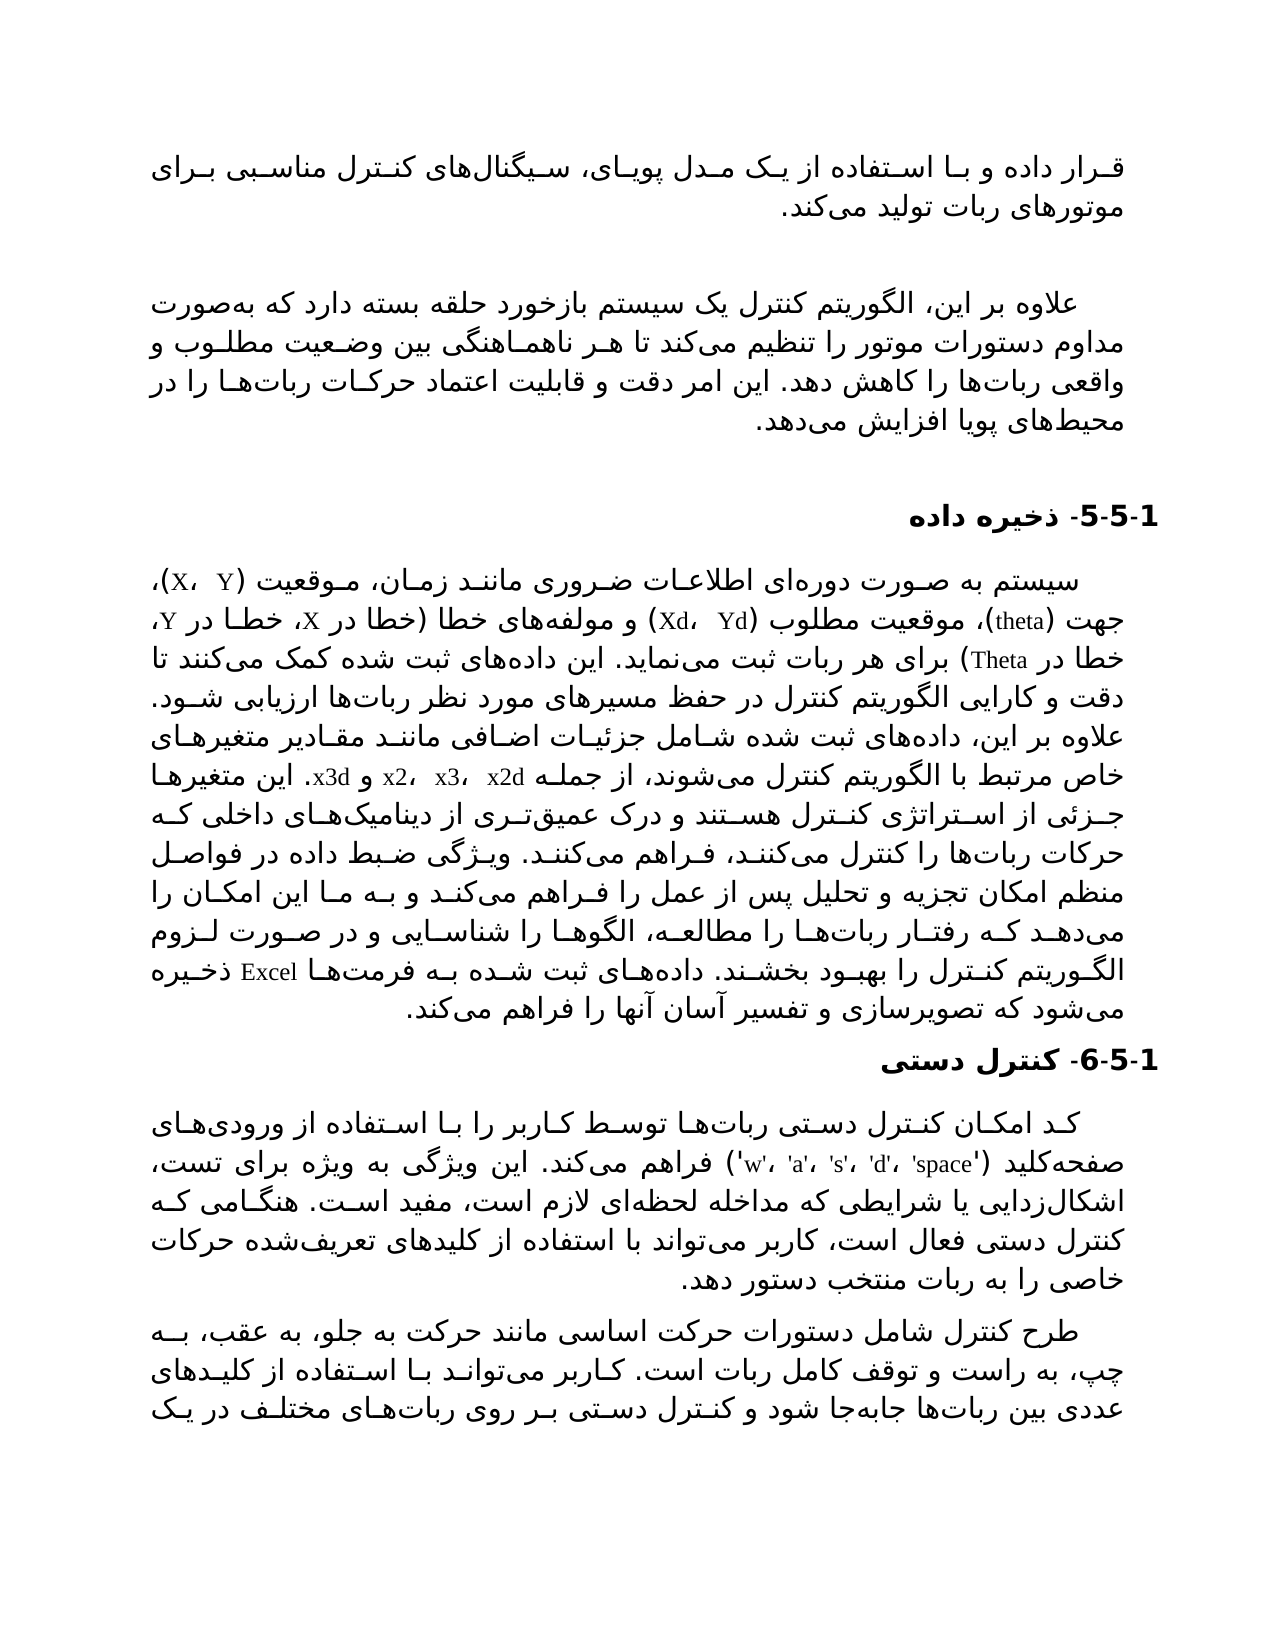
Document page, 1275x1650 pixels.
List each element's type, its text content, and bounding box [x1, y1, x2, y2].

subtitle ذخیره داده [150, 500, 1059, 534]
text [150, 1314, 1125, 1426]
text کد امکان کنترل دستی ربات‌ها توسط کاربر را با استفاده از ورودی‌های صفحه‌کلید ('w'، 'a'، 's'، 'd'، 'space') فراهم می‌کند. این ویژگی به ویژه برای تست، اشکال‌زدایی یا شرایطی که مداخله لحظه‌ای لازم است، مفید است. هنگامی که کنترل دستی فعال است، کاربر می‌تواند با استفاده از کلیدهای تعریف‌شده حرکات خاصی را به ربات منتخب دستور دهد. [150, 1107, 1125, 1296]
text علاوه بر این، الگوریتم کنترل یک سیستم بازخورد حلقه بسته دارد که به‌صورت مداوم دستورات موتور را تنظیم می‌کند تا هر ناهماهنگی بین وضعیت مطلوب و واقعی ربات‌ها را کاهش دهد. این امر دقت و قابلیت اعتماد حرکات ربات‌ها را در محیط‌های پویا افزایش می‌دهد. [150, 286, 1125, 437]
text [150, 150, 1125, 223]
subtitle کنترل دستی [150, 1043, 1059, 1077]
text سیستم به صورت دوره‌ای اطلاعات ضروری مانند زمان، موقعیت (X، Y)، جهت (theta)، موقعیت مطلوب (Xd، Yd) و مولفه‌های خطا (خطا در X، خطا در Y، خطا در Theta) برای هر ربات ثبت می‌نماید. این داده‌های ثبت شده کمک می‌کنند تا دقت و کارایی الگوریتم کنترل در حفظ مسیرهای مورد نظر ربات‌ها ارزیابی شود. علاوه بر این، داده‌های ثبت شده شامل جزئیات اضافی مانند مقادیر متغیرهای خاص مرتبط با الگوریتم کنترل می‌شوند، از جمله x2، x3، x2d و x3d. این متغیرها جزئی از استراتژی کنترل هستند و درک عمیق‌تری از دینامیک‌های داخلی که حرکات ربات‌ها را کنترل می‌کنند، فراهم می‌کنند. ویژگی ضبط داده در فواصل منظم امکان تجزیه و تحلیل پس‌ از عمل را فراهم می‌کند و به ما این امکان را می‌دهد که رفتار ربات‌ها را مطالعه، الگوها را شناسایی و در صورت لزوم الگوریتم کنترل را بهبود بخشند. داده‌های ثبت شده به فرمت‌ها Excel ذخیره می‌شود که تصویرسازی و تفسیر آسان آنها را فراهم می‌کند. [150, 563, 1125, 1026]
